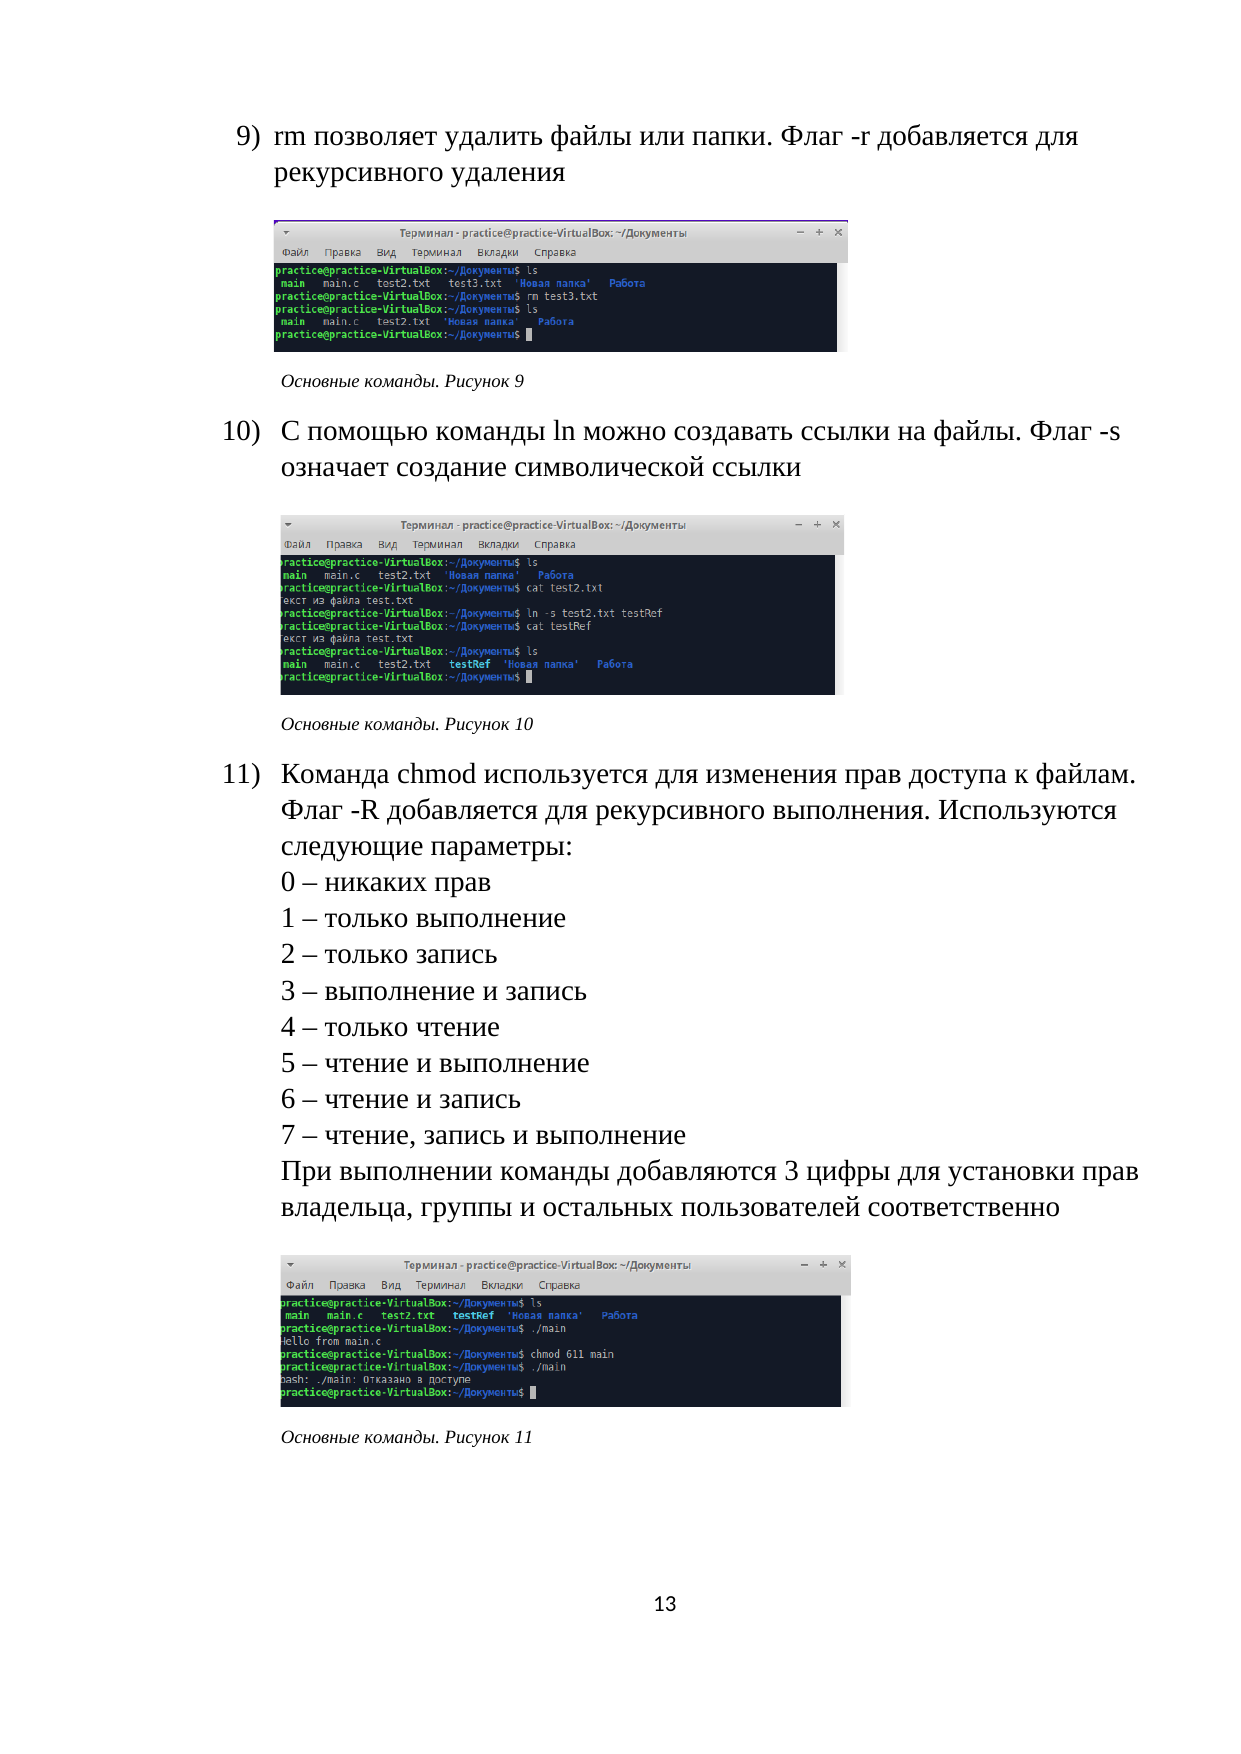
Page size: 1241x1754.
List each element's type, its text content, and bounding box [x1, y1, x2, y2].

list С помощью команды ln можно создавать ссылки на файлы. Флаг -s означает создание символической ссылки [222, 413, 1152, 513]
picture [280, 1255, 851, 1407]
text Основные команды. Рисунок 9 [177, 370, 1152, 392]
list Команда chmod используется для изменения прав доступа к файлам. Флаг -R добавляется для рекурсивного выполнения. Используются следующие параметры: 0 – никаких прав 1 – только выполнение 2 – только запись 3 – выполнение и запись 4 – только чтение 5 – чтение и выполнение 6 – чтение и запись 7 – чтение, запись и выполнение При выполнении команды добавляются 3 цифры для установки прав владельца, группы и остальных пользователей соответственно [222, 756, 1152, 1253]
text Основные команды. Рисунок 10 [177, 713, 1152, 735]
picture [280, 514, 845, 695]
list rm позволяет удалить файлы или папки. Флаг -r добавляется для рекурсивного удаления [236, 118, 1152, 218]
text Основные команды. Рисунок 11 [177, 1426, 1152, 1447]
picture [273, 220, 848, 352]
